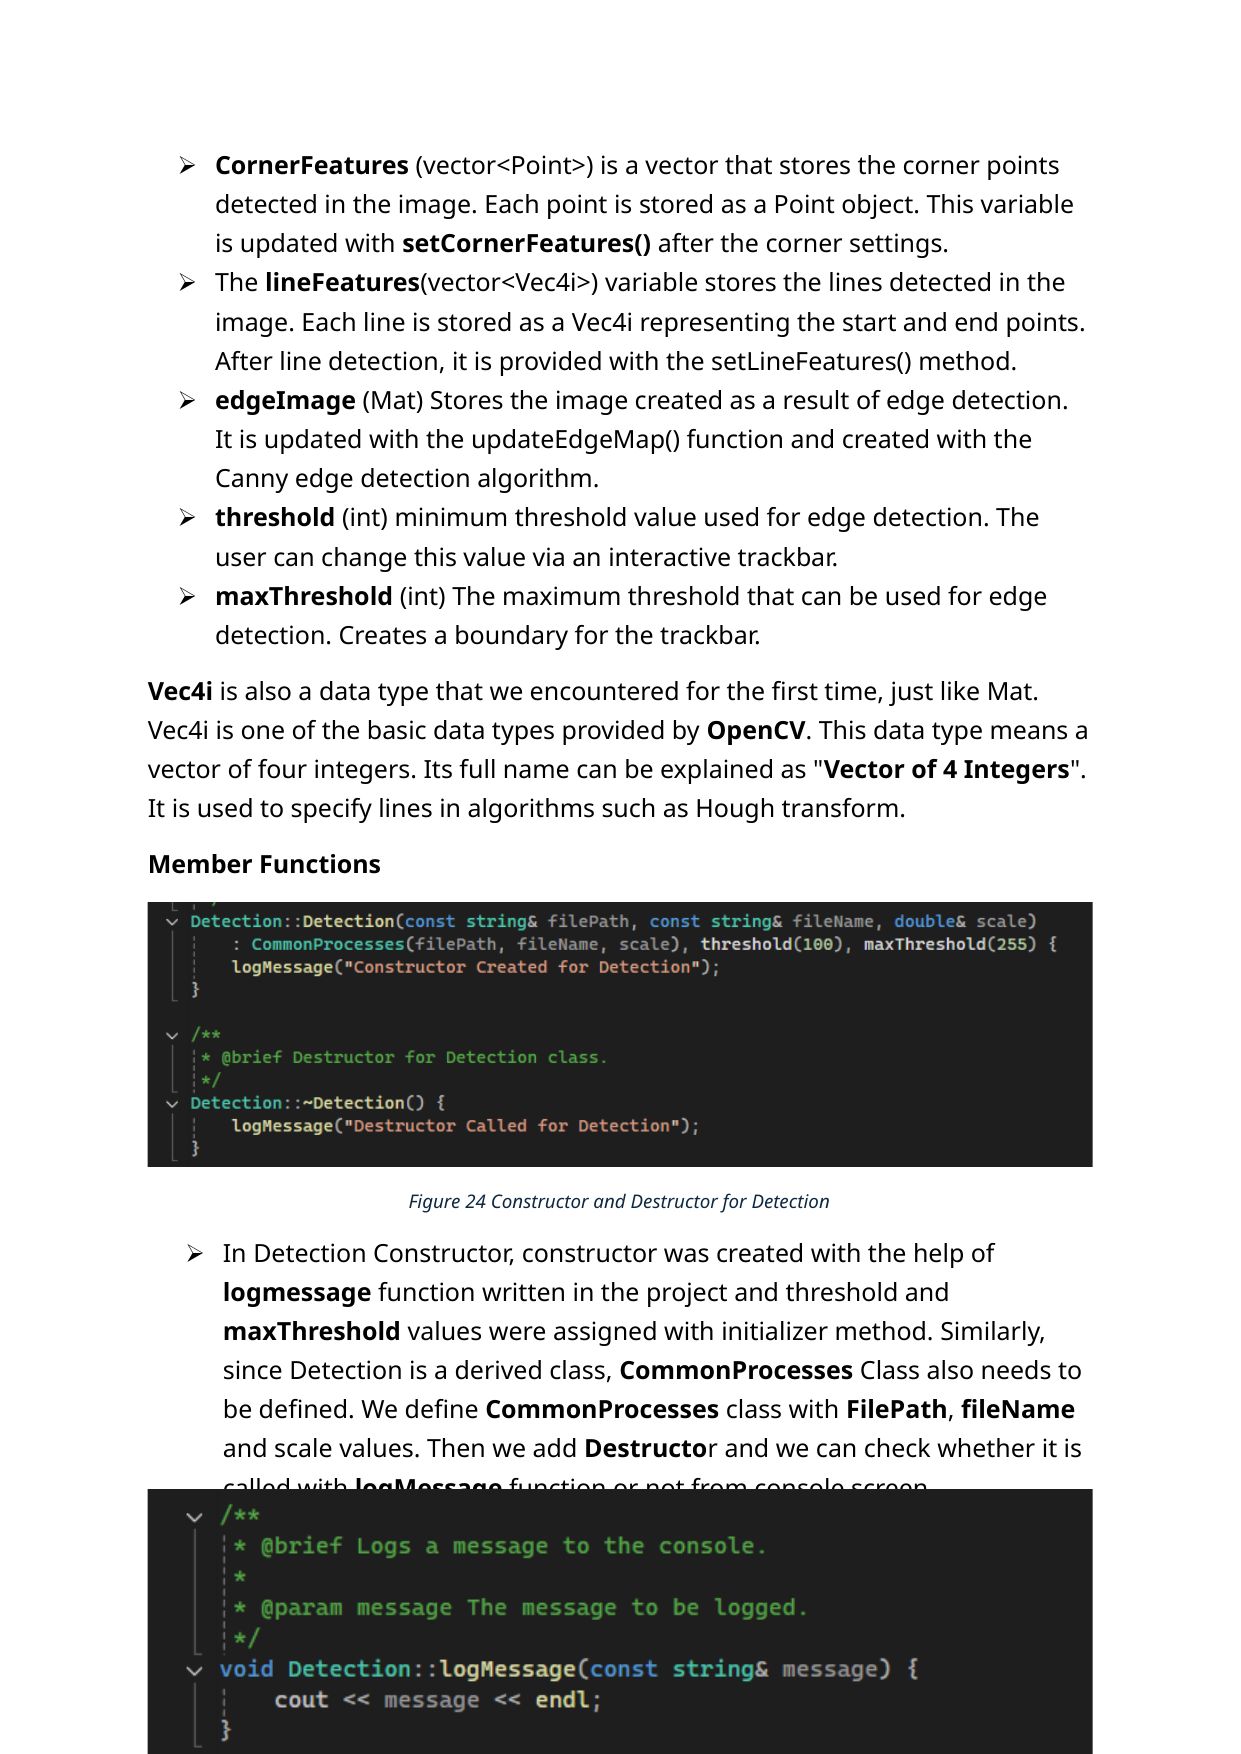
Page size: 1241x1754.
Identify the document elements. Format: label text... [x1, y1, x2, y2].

list CornerFeatures (vector<Point>) is a vector that stores the corner points detected in the image. Each point is stored as a Point object. This variable is updated with setCornerFeatures() after the corner settings. [177, 148, 1093, 260]
list The lineFeatures(vector<Vec4i>) variable stores the lines detected in the image. Each line is stored as a Vec4i representing the start and end points. After line detection, it is provided with the setLineFeatures() method. [177, 265, 1093, 377]
text Vec4i is also a data type that we encountered for the first time, just like Mat. Vec4i is one of the basic data types provided by OpenCV. This data type means a vector of four integers. Its full name can be explained as "Vector of 4 Integers". It is used to specify lines in algorithms such as Hough transform. [148, 673, 1093, 825]
list maxThreshold (int) The maximum threshold that can be used for edge detection. Creates a boundary for the trackbar. [177, 578, 1093, 652]
list In Detection Constructor, constructor was created with the help of logmessage function written in the project and threshold and maxThreshold values ​​were assigned with initializer method. Similarly, since Detection is a derived class, CommonProcesses Class also needs to be defined. We define CommonProcesses class with FilePath, fileName and scale values. Then we add Destructor and we can check whether it is called with logMessage function or not from console screen. [185, 1235, 1093, 1489]
list edgeImage (Mat) Stores the image created as a result of edge detection. It is updated with the updateEdgeMap() function and created with the Canny edge detection algorithm. [177, 383, 1093, 495]
text Member Functions [148, 847, 1093, 881]
picture [147, 902, 1093, 1167]
picture [147, 1489, 1093, 1754]
list threshold (int) minimum threshold value used for edge detection. The user can change this value via an interactive trackbar. [177, 500, 1093, 573]
